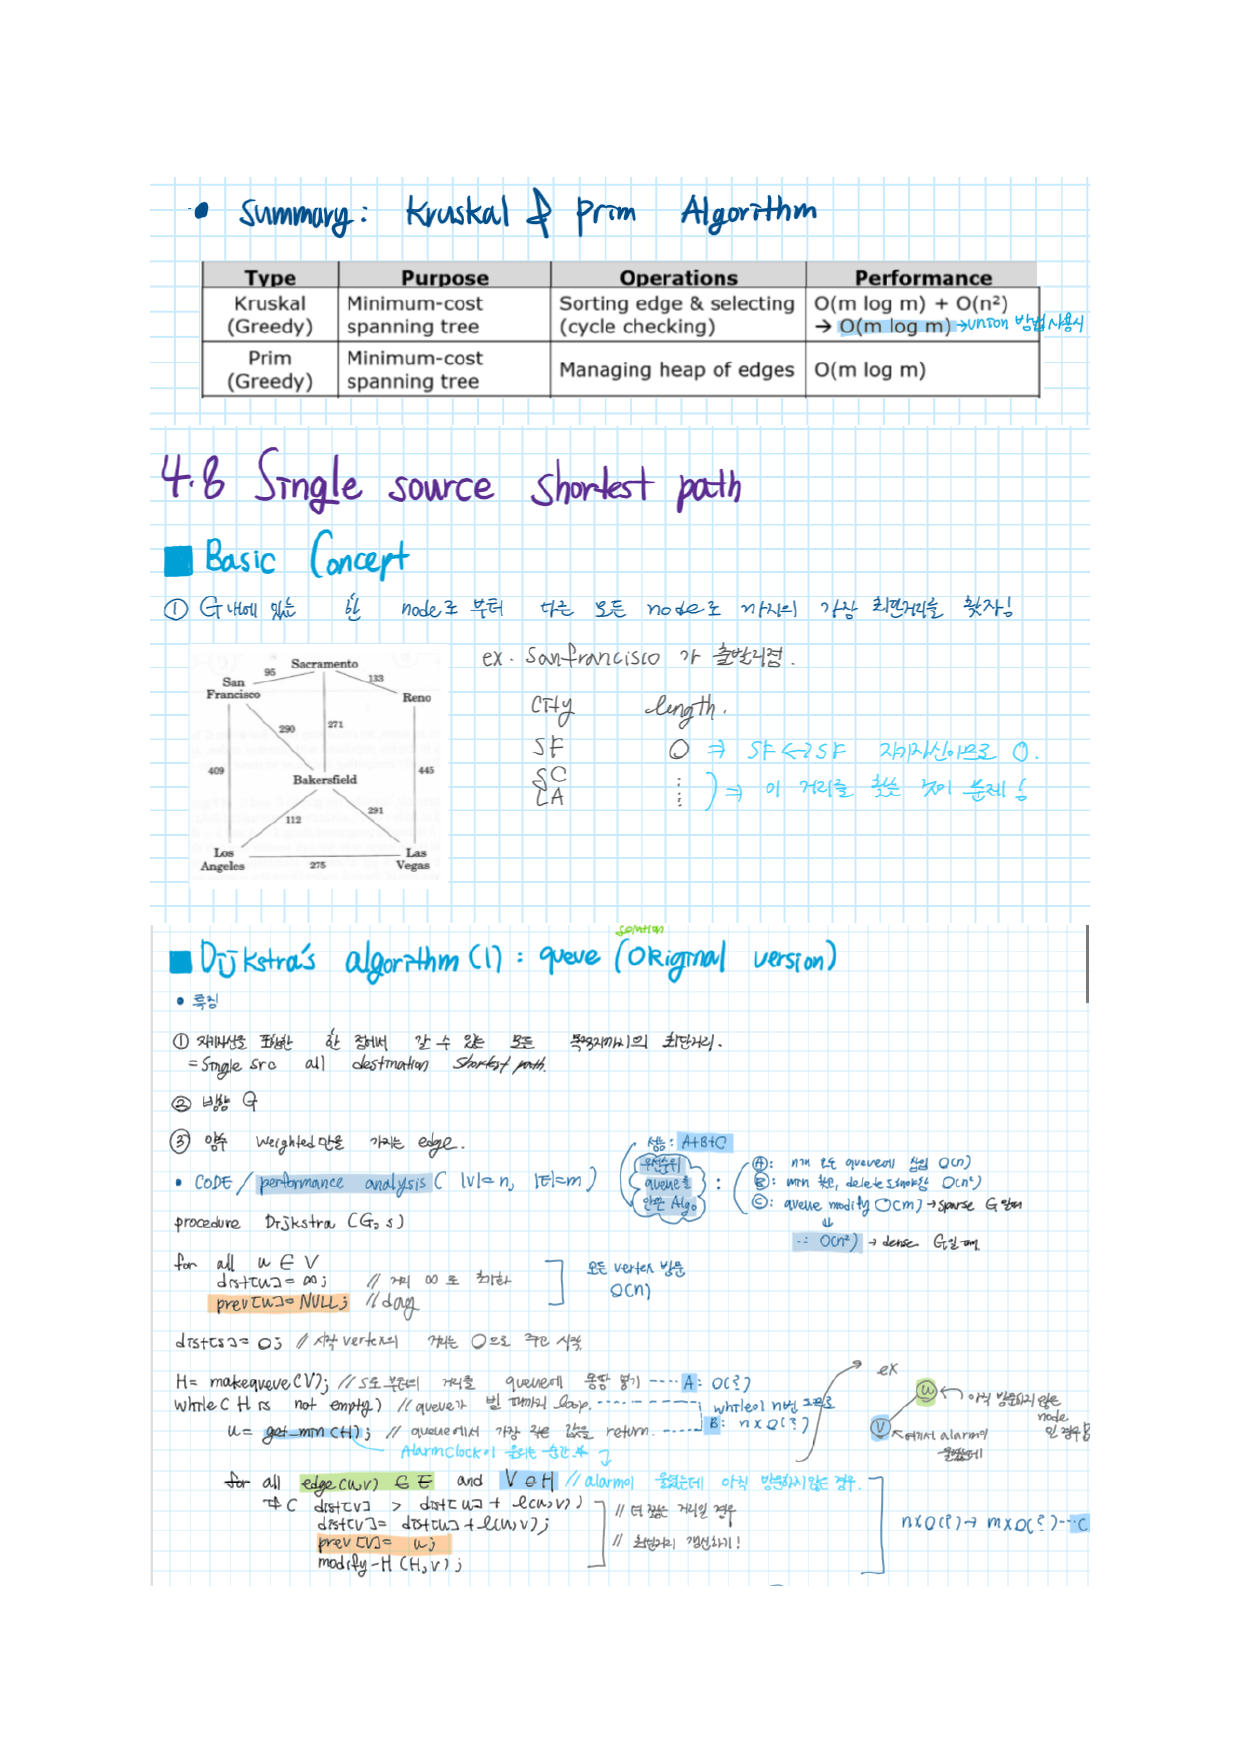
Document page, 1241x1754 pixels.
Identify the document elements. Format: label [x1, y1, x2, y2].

picture [150, 426, 1091, 923]
picture [150, 925, 1091, 1586]
picture [150, 177, 1091, 425]
